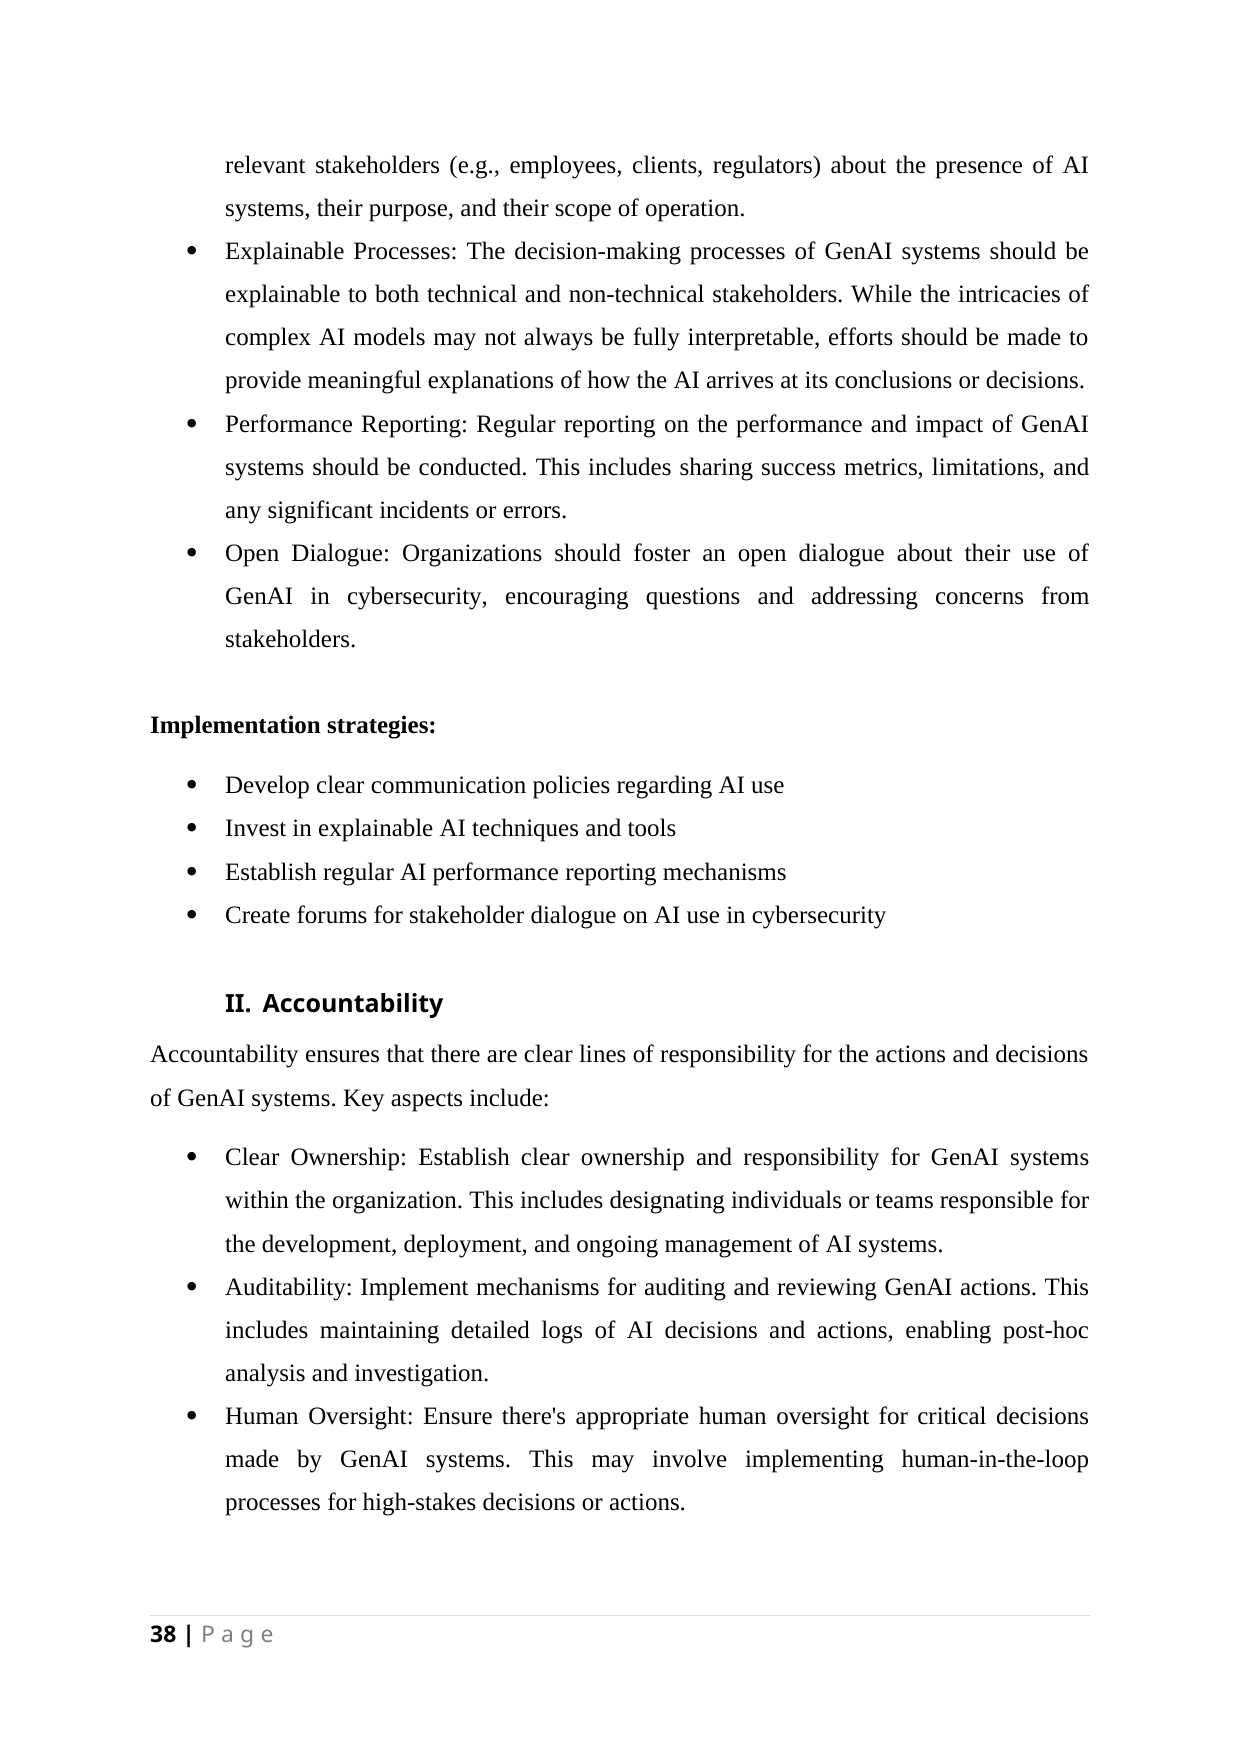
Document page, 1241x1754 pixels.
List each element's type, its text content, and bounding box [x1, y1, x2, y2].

list Performance Reporting: Regular reporting on the performance and impact of GenAI systems should be conducted. This includes sharing success metrics, limitations, and any significant incidents or errors. [187, 409, 1090, 524]
list Create forums for stakeholder dialogue on AI use in cybersecurity [187, 900, 1090, 928]
list Accountability [225, 986, 1090, 1020]
list Develop clear communication policies regarding AI use [187, 770, 1090, 799]
list Clear Ownership: Establish clear ownership and responsibility for GenAI systems within the organization. This includes designating individuals or teams responsible for the development, deployment, and ongoing management of AI systems. [187, 1142, 1090, 1257]
text Accountability ensures that there are clear lines of responsibility for the actions and decisions of GenAI systems. Key aspects include: [150, 1039, 1090, 1111]
list Invest in explainable AI techniques and tools [187, 813, 1090, 842]
list Auditability: Implement mechanisms for auditing and reviewing GenAI actions. This includes maintaining detailed logs of AI decisions and actions, enabling post-hoc analysis and investigation. [187, 1272, 1090, 1387]
list Open Dialogue: Organizations should foster an open dialogue about their use of GenAI in cybersecurity, encouraging questions and addressing concerns from stakeholders. [187, 538, 1090, 653]
list Human Oversight: Ensure there's appropriate human oversight for critical decisions made by GenAI systems. This may involve implementing human-in-the-loop processes for high-stakes decisions or actions. [187, 1401, 1090, 1516]
text Implementation strategies: [150, 711, 1090, 739]
list Explainable Processes: The decision-making processes of GenAI systems should be explainable to both technical and non-technical stakeholders. While the intricacies of complex AI models may not always be fully interpretable, efforts should be made to provide meaningful explanations of how the AI arrives at its conclusions or decisions. [187, 236, 1090, 394]
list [187, 150, 1090, 222]
list Establish regular AI performance reporting mechanisms [187, 857, 1090, 885]
